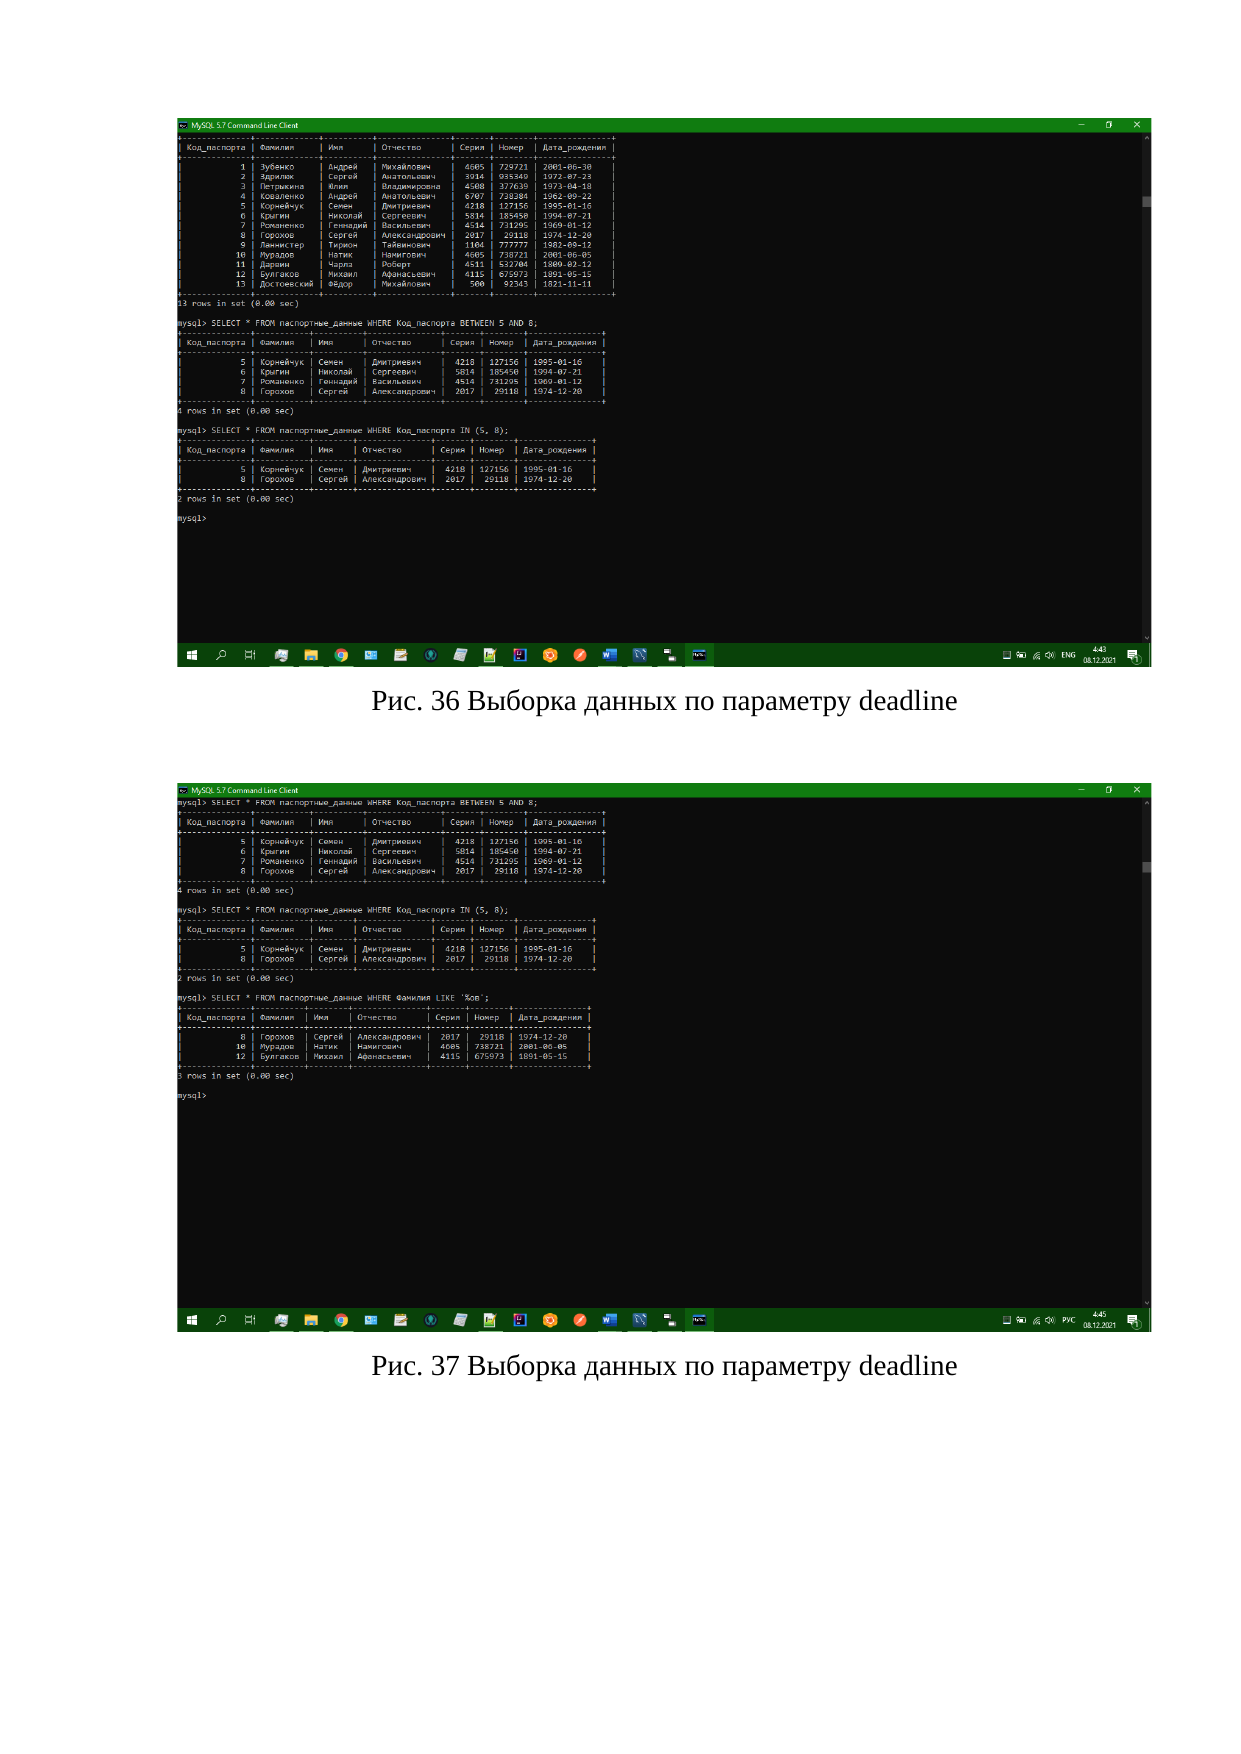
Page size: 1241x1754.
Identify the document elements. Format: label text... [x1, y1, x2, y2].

text Рис. 36 Выборка данных по параметру deadline [177, 667, 1152, 717]
picture [177, 118, 1152, 667]
picture [177, 783, 1152, 1332]
text Рис. 37 Выборка данных по параметру deadline [177, 1332, 1152, 1382]
